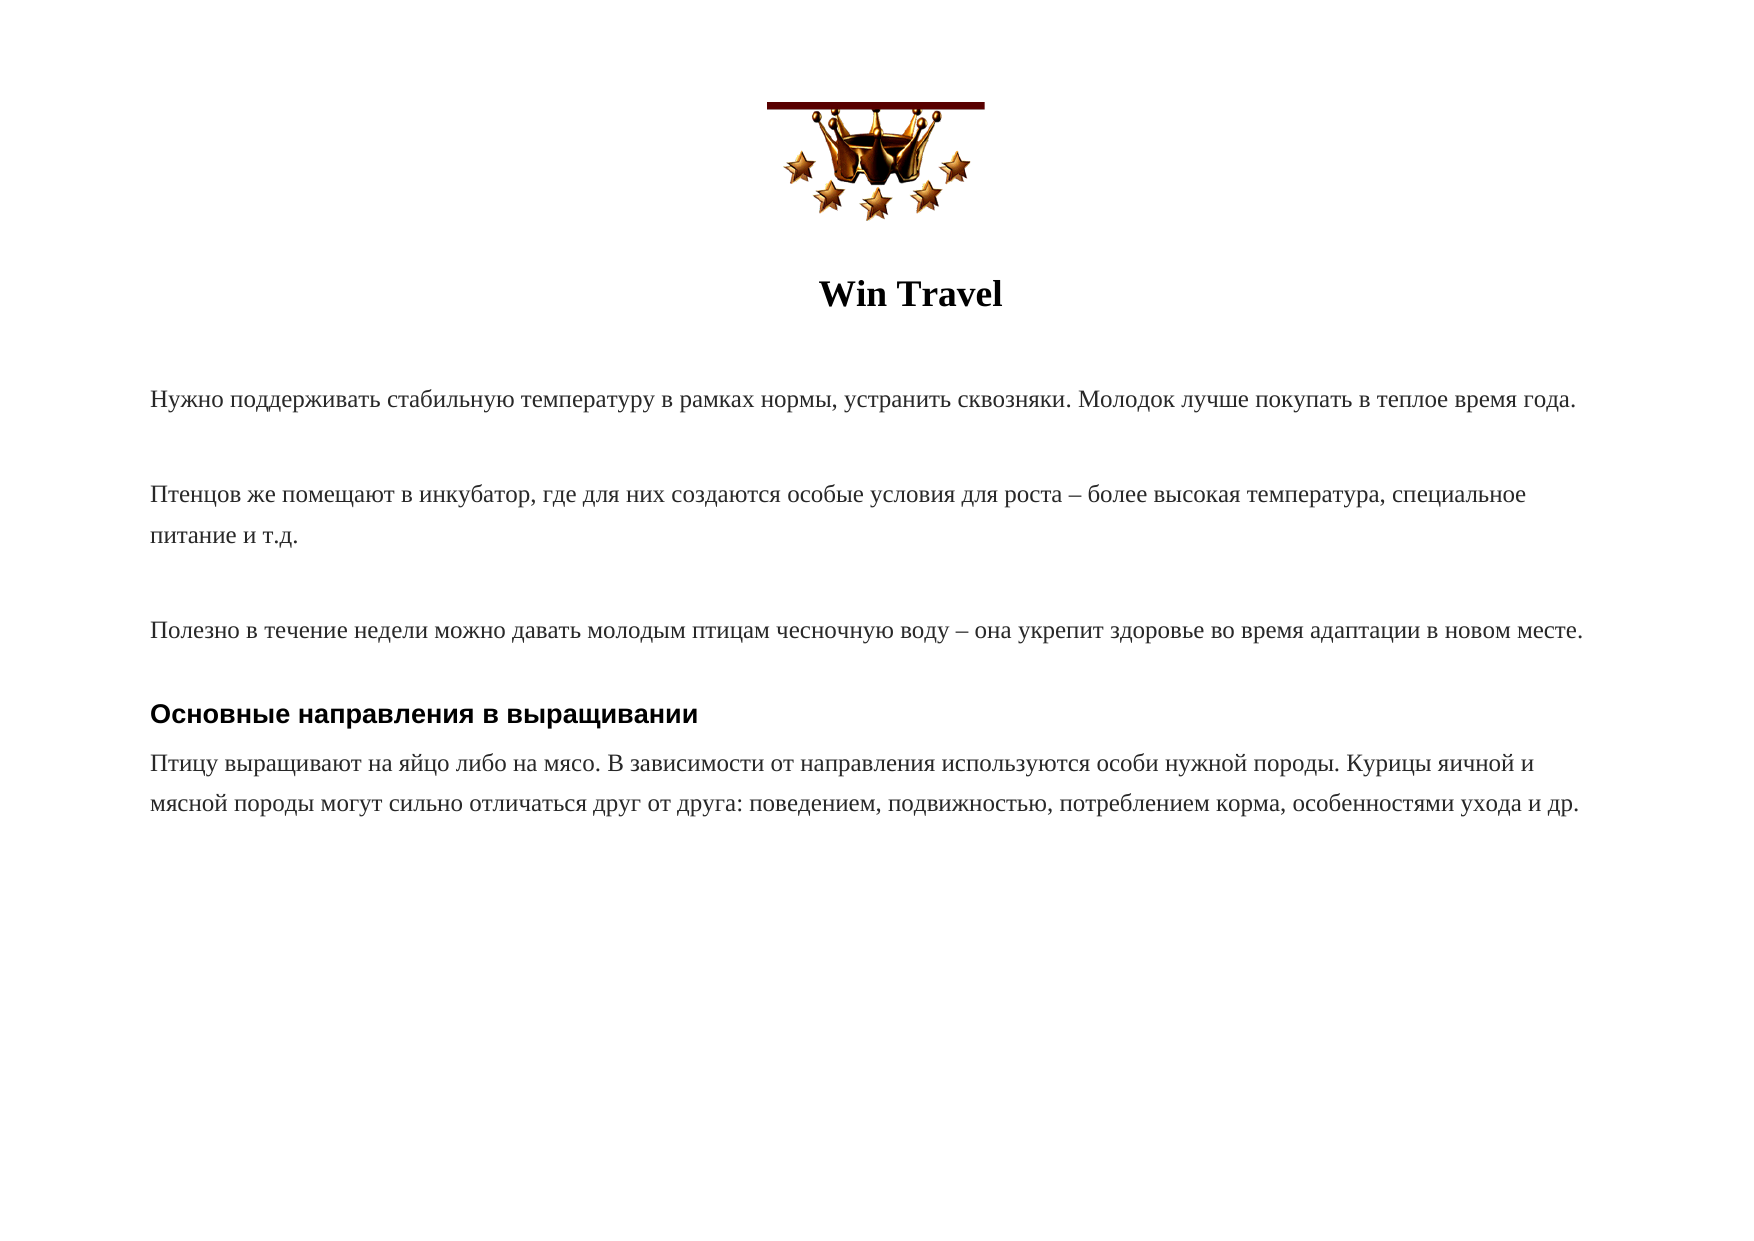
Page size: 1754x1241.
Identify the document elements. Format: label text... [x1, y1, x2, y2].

picture [767, 102, 985, 221]
text Полезно в течение недели можно давать молодым птицам чесночную воду – она укрепит здоровье во время адаптации в новом месте. [150, 603, 1604, 644]
subtitle Основные направления в выращивании [150, 698, 1604, 730]
text Птенцов же помещают в инкубатор, где для них создаются особые условия для роста – более высокая температура, специальное питание и т.д. [150, 467, 1604, 548]
text Птицу выращивают на яйцо либо на мясо. В зависимости от направления используются особи нужной породы. Курицы яичной и мясной породы могут сильно отличаться друг от друга: поведением, подвижностью, потреблением корма, особенностями ухода и др. [150, 736, 1604, 817]
text Нужно поддерживать стабильную температуру в рамках нормы, устранить сквозняки. Молодок лучше покупать в теплое время года. [150, 372, 1604, 412]
